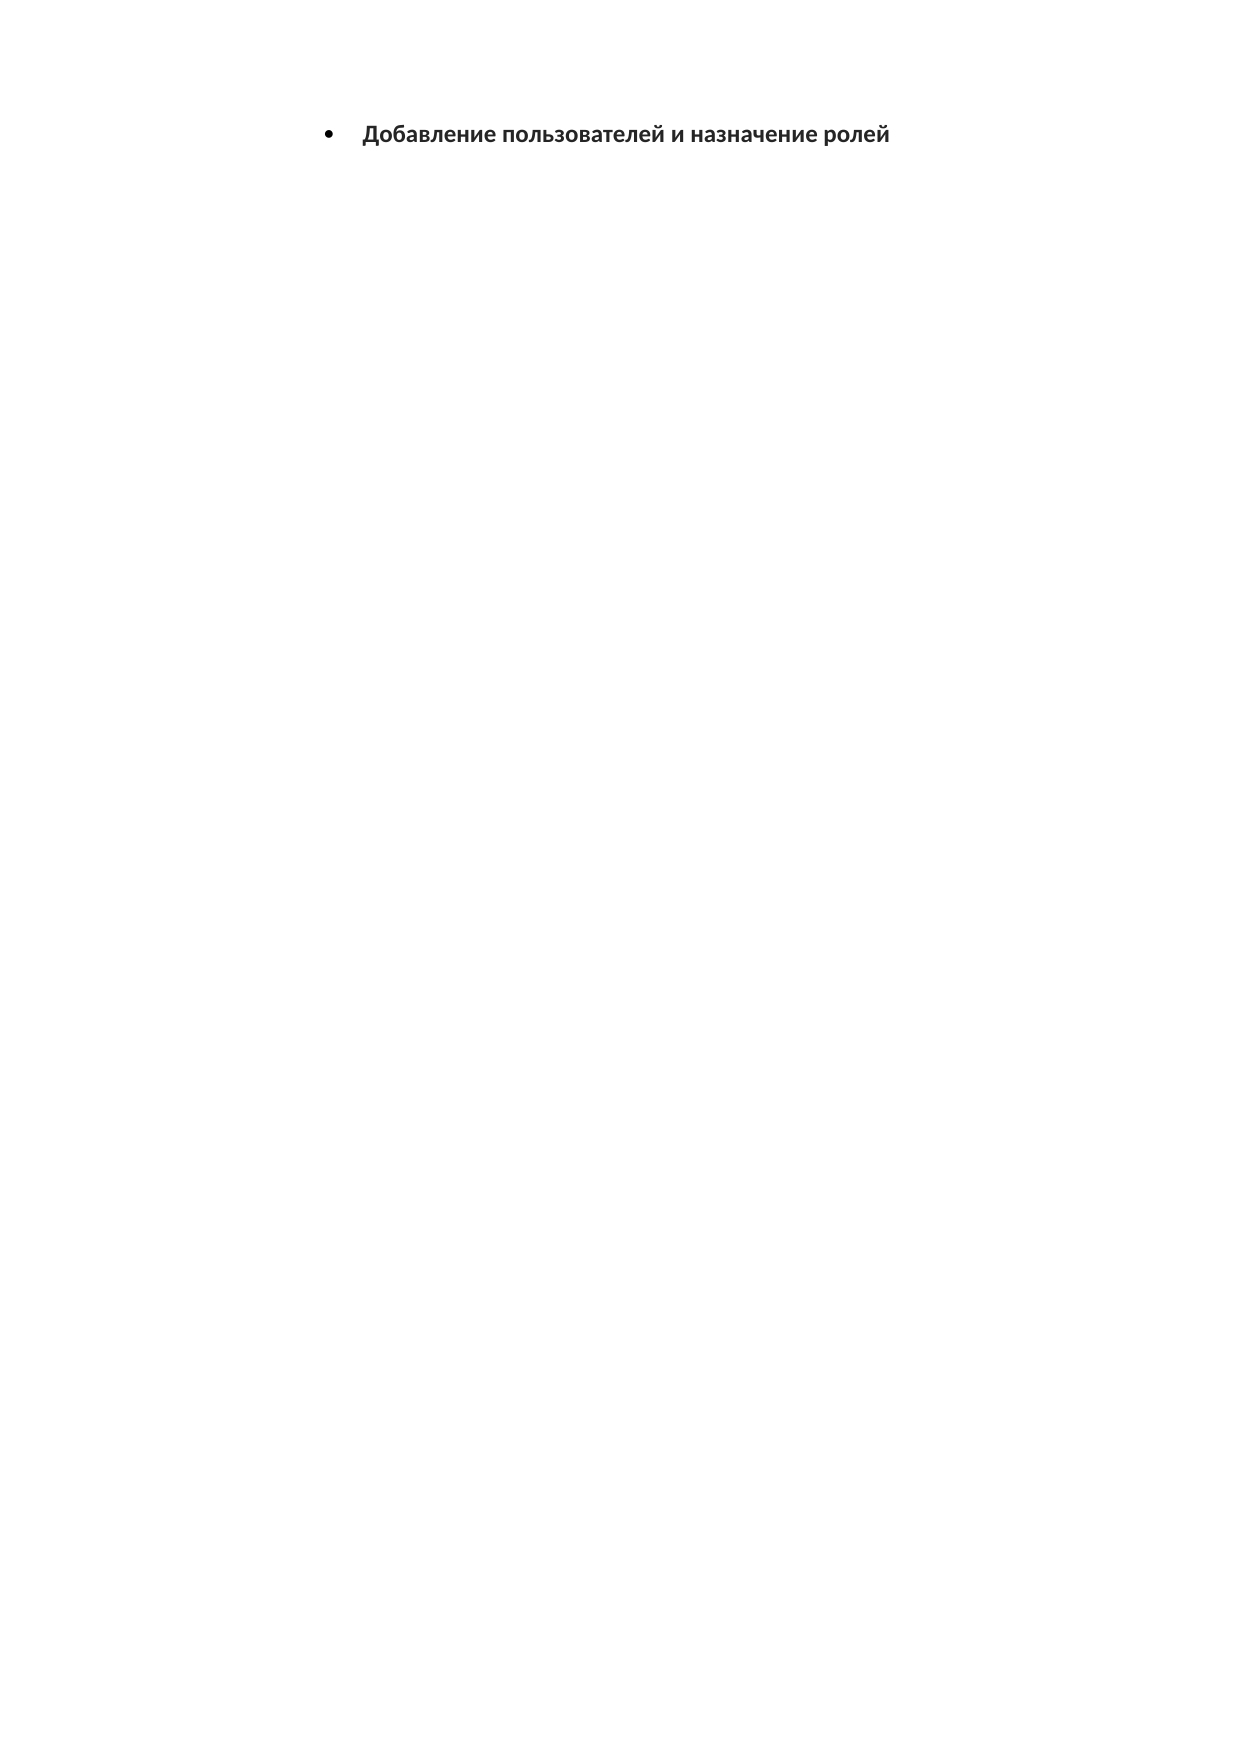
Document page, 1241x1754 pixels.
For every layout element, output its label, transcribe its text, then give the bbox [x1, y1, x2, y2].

list Добавление пользователей и назначение ролей [325, 118, 1152, 149]
